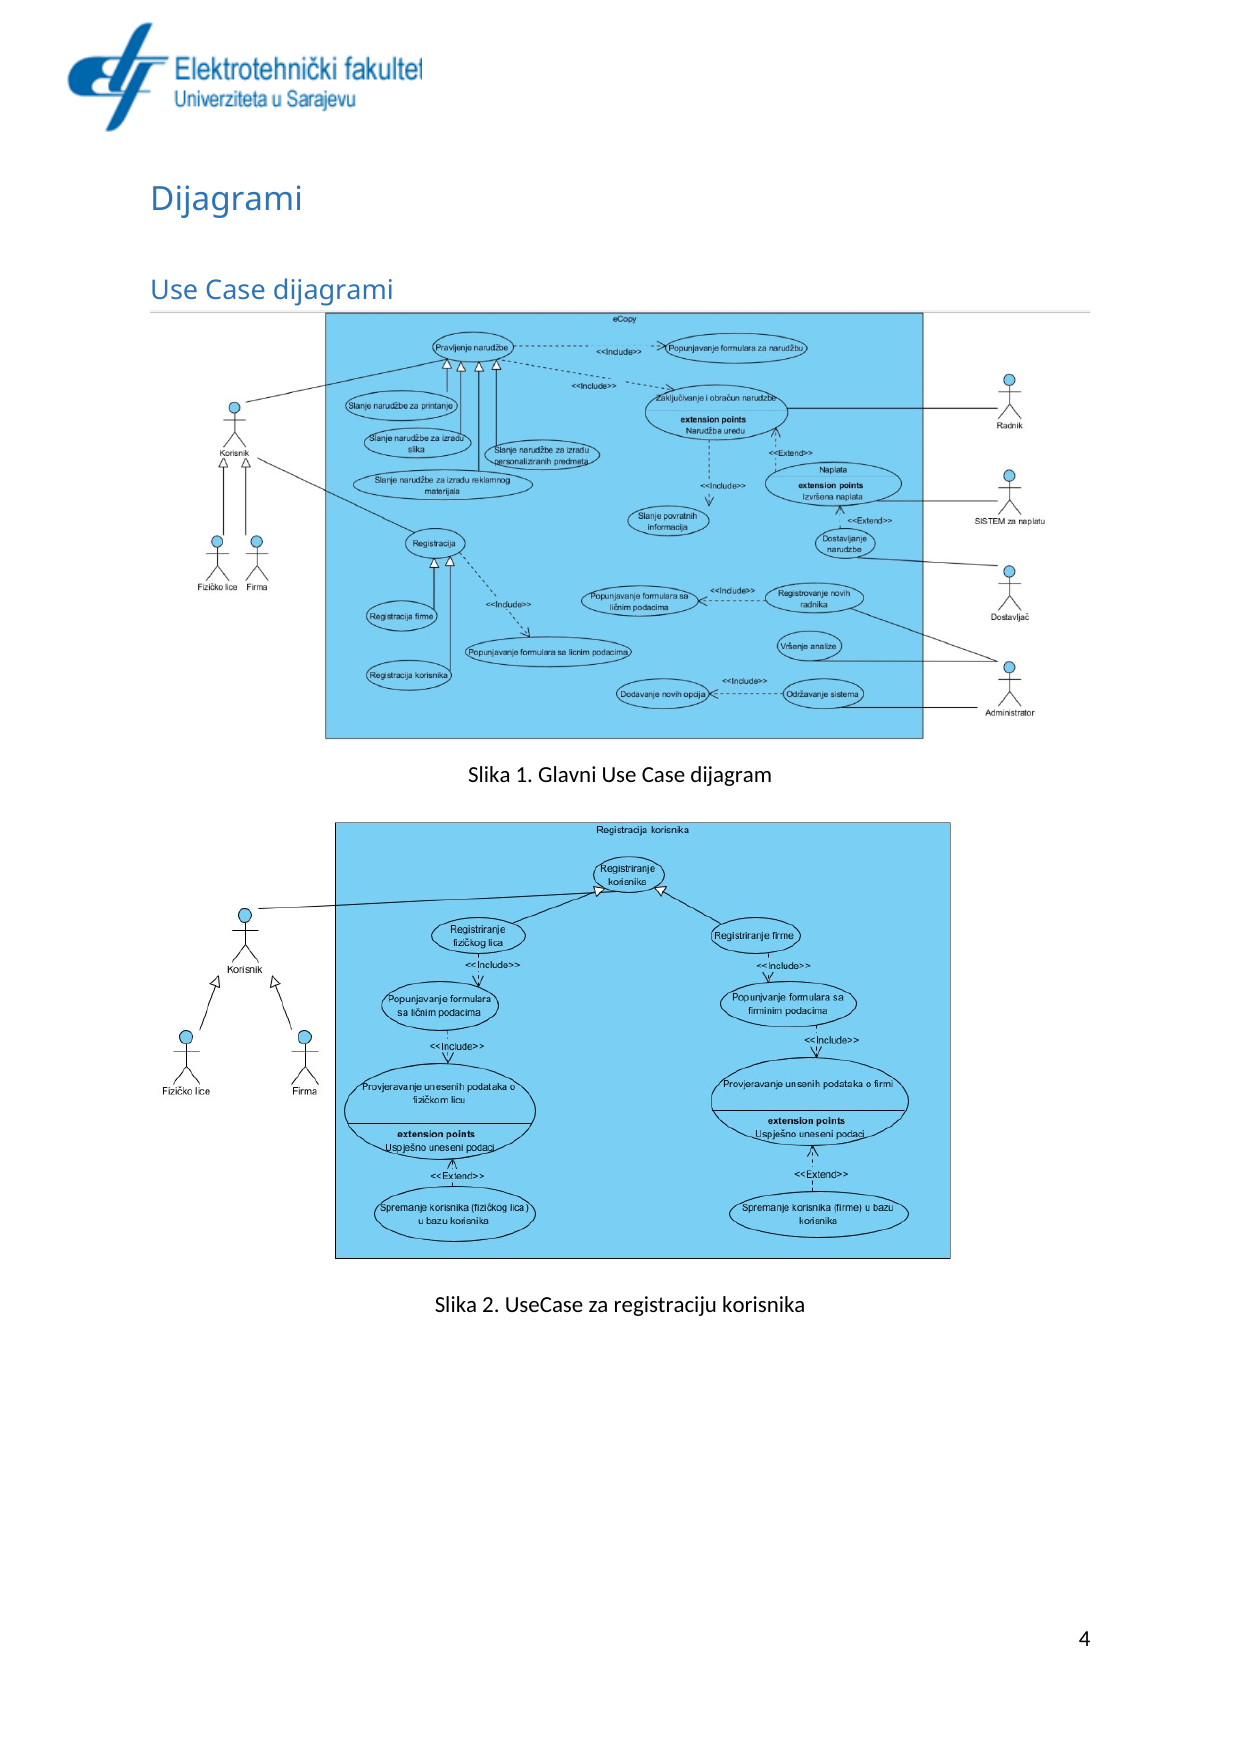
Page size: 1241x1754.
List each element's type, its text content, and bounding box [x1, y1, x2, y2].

text Slika 2. UseCase za registraciju korisnika [150, 1290, 1090, 1318]
text Slika 1. Glavni Use Case dijagram [150, 760, 1090, 788]
picture [150, 806, 1091, 1272]
subtitle Use Case dijagrami [150, 271, 1090, 308]
picture [61, 18, 422, 141]
subtitle Dijagrami [150, 175, 1090, 220]
picture [150, 310, 1091, 741]
